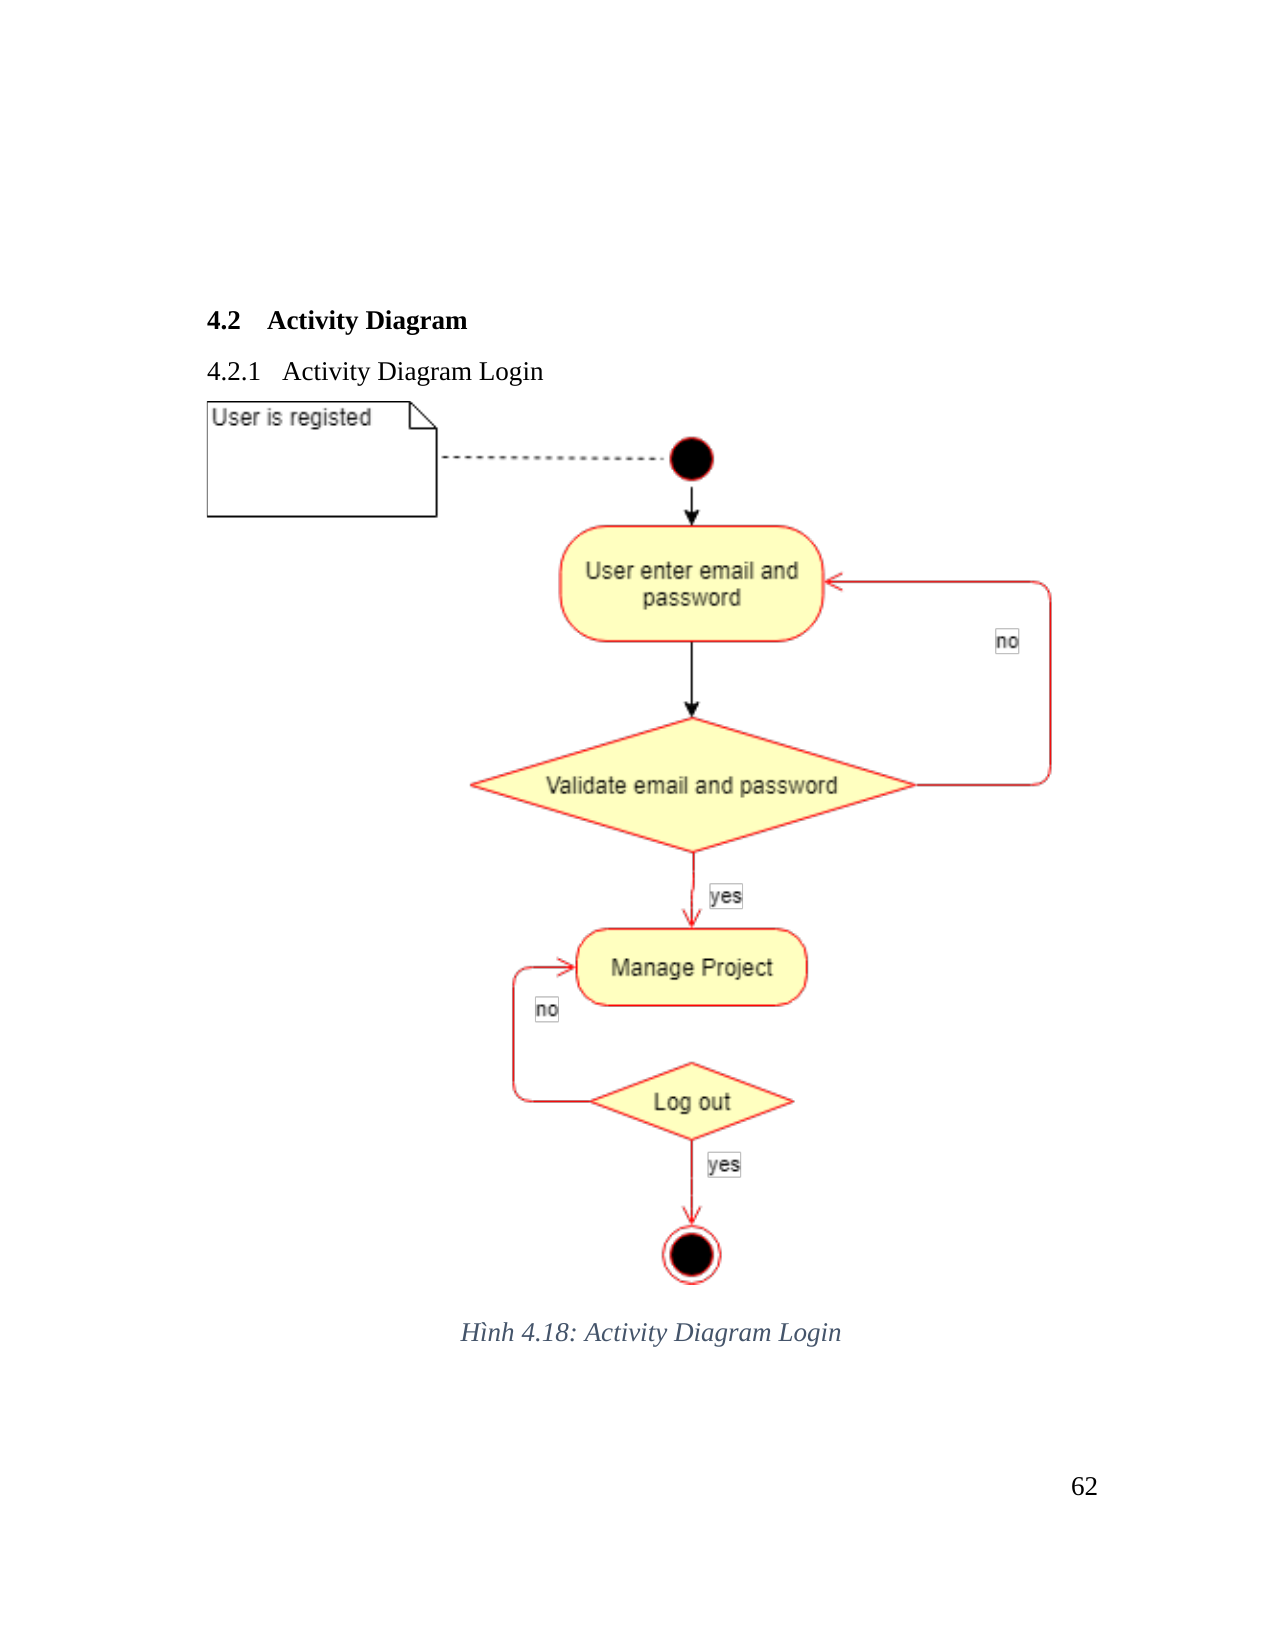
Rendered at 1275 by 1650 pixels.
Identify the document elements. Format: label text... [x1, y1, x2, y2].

picture [206, 401, 1071, 1285]
subtitle Activity Diagram [207, 304, 1098, 335]
subtitle Activity Diagram Login [207, 355, 1098, 386]
